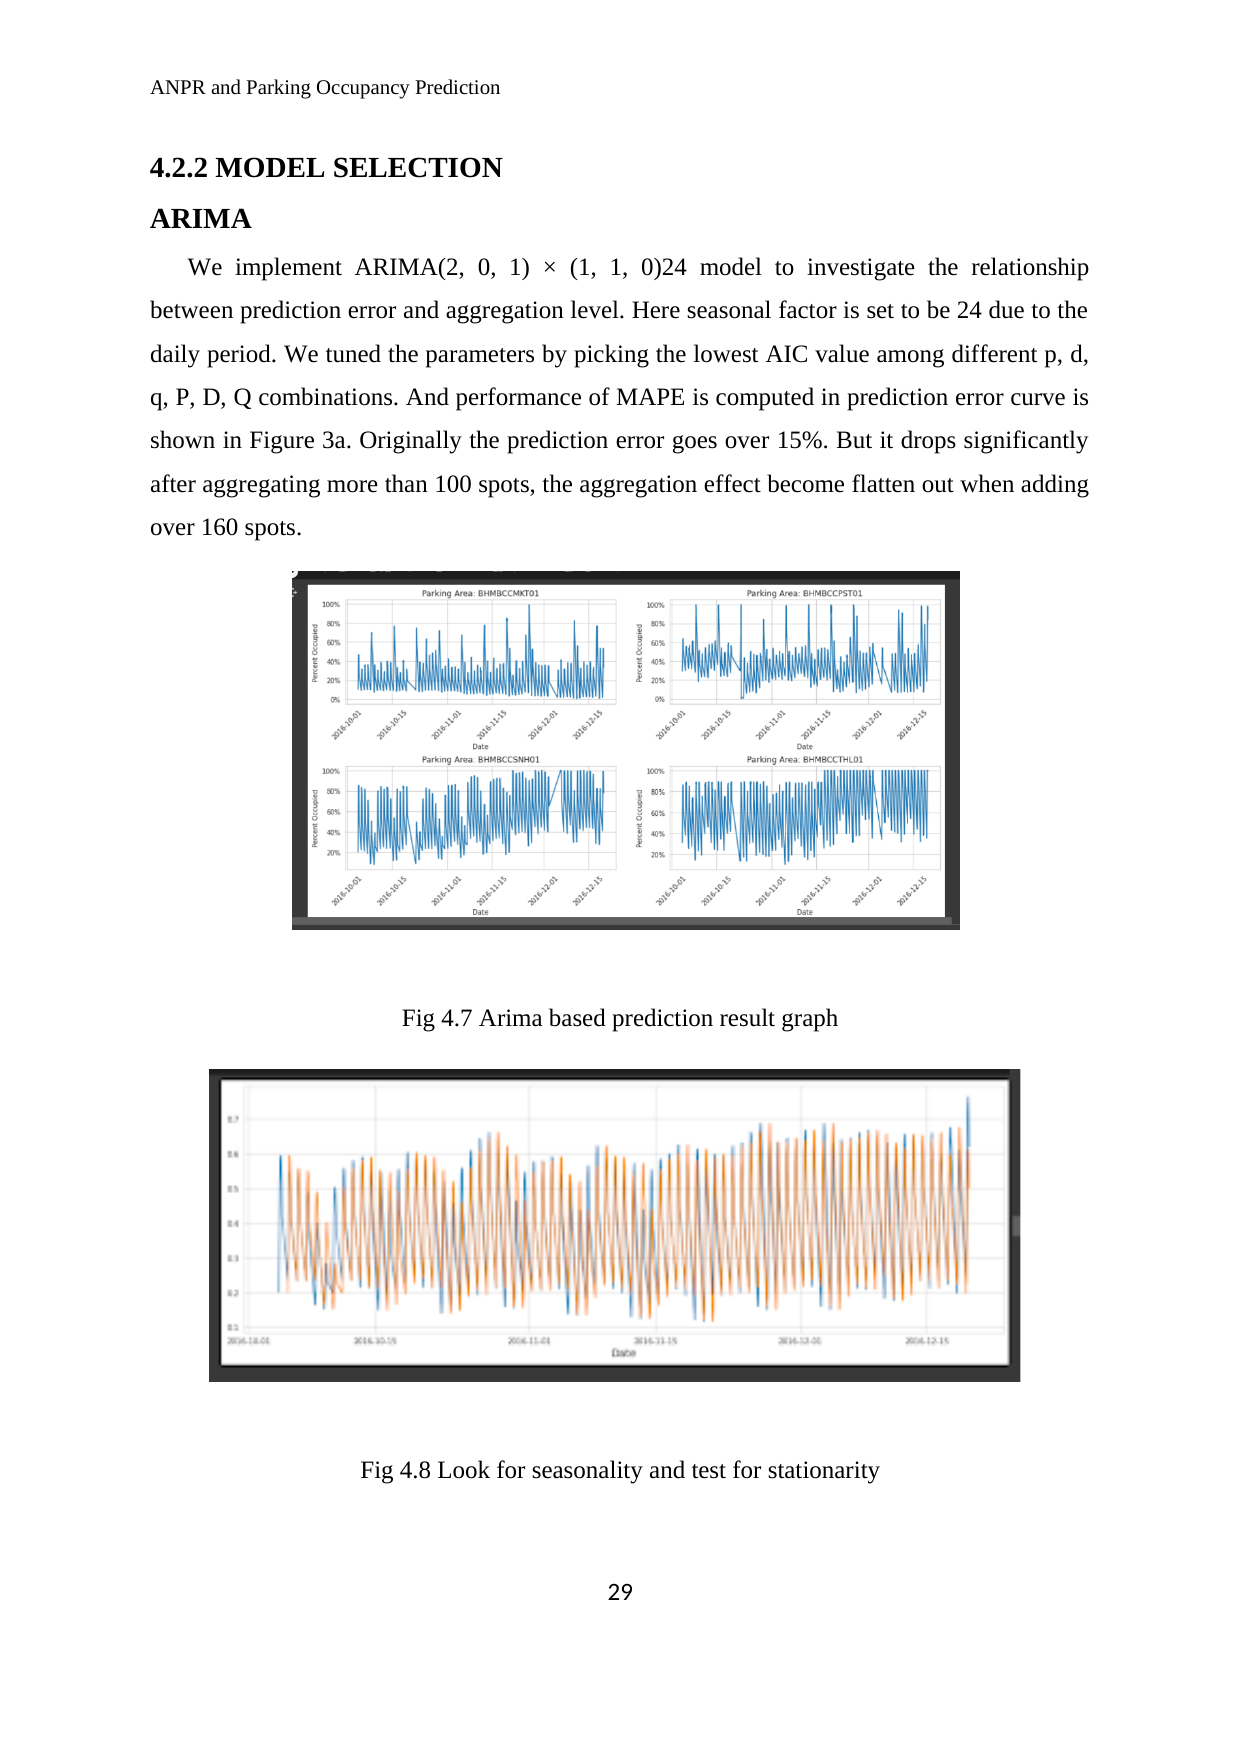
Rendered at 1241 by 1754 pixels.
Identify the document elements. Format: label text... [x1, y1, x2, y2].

text We implement ARIMA(2, 0, 1) × (1, 1, 0)24 model to investigate the relationship between prediction error and aggregation level. Here seasonal factor is set to be 24 due to the daily period. We tuned the parameters by picking the lowest AIC value among different p, d, q, P, D, Q combinations. And performance of MAPE is computed in prediction error curve is shown in Figure 3a. Originally the prediction error goes over 15%. But it drops significantly after aggregating more than 100 spots, the aggregation effect become flatten out when adding over 160 spots. [150, 252, 1090, 541]
text ARIMA [149, 201, 1090, 234]
text Fig 4.7 Arima based prediction result graph [149, 1003, 1090, 1032]
text Fig 4.8 Look for seasonality and test for stationarity [150, 1455, 1090, 1484]
picture [292, 571, 960, 930]
text 4.2.2 MODEL SELECTION [149, 150, 1090, 183]
picture [209, 1069, 1021, 1382]
